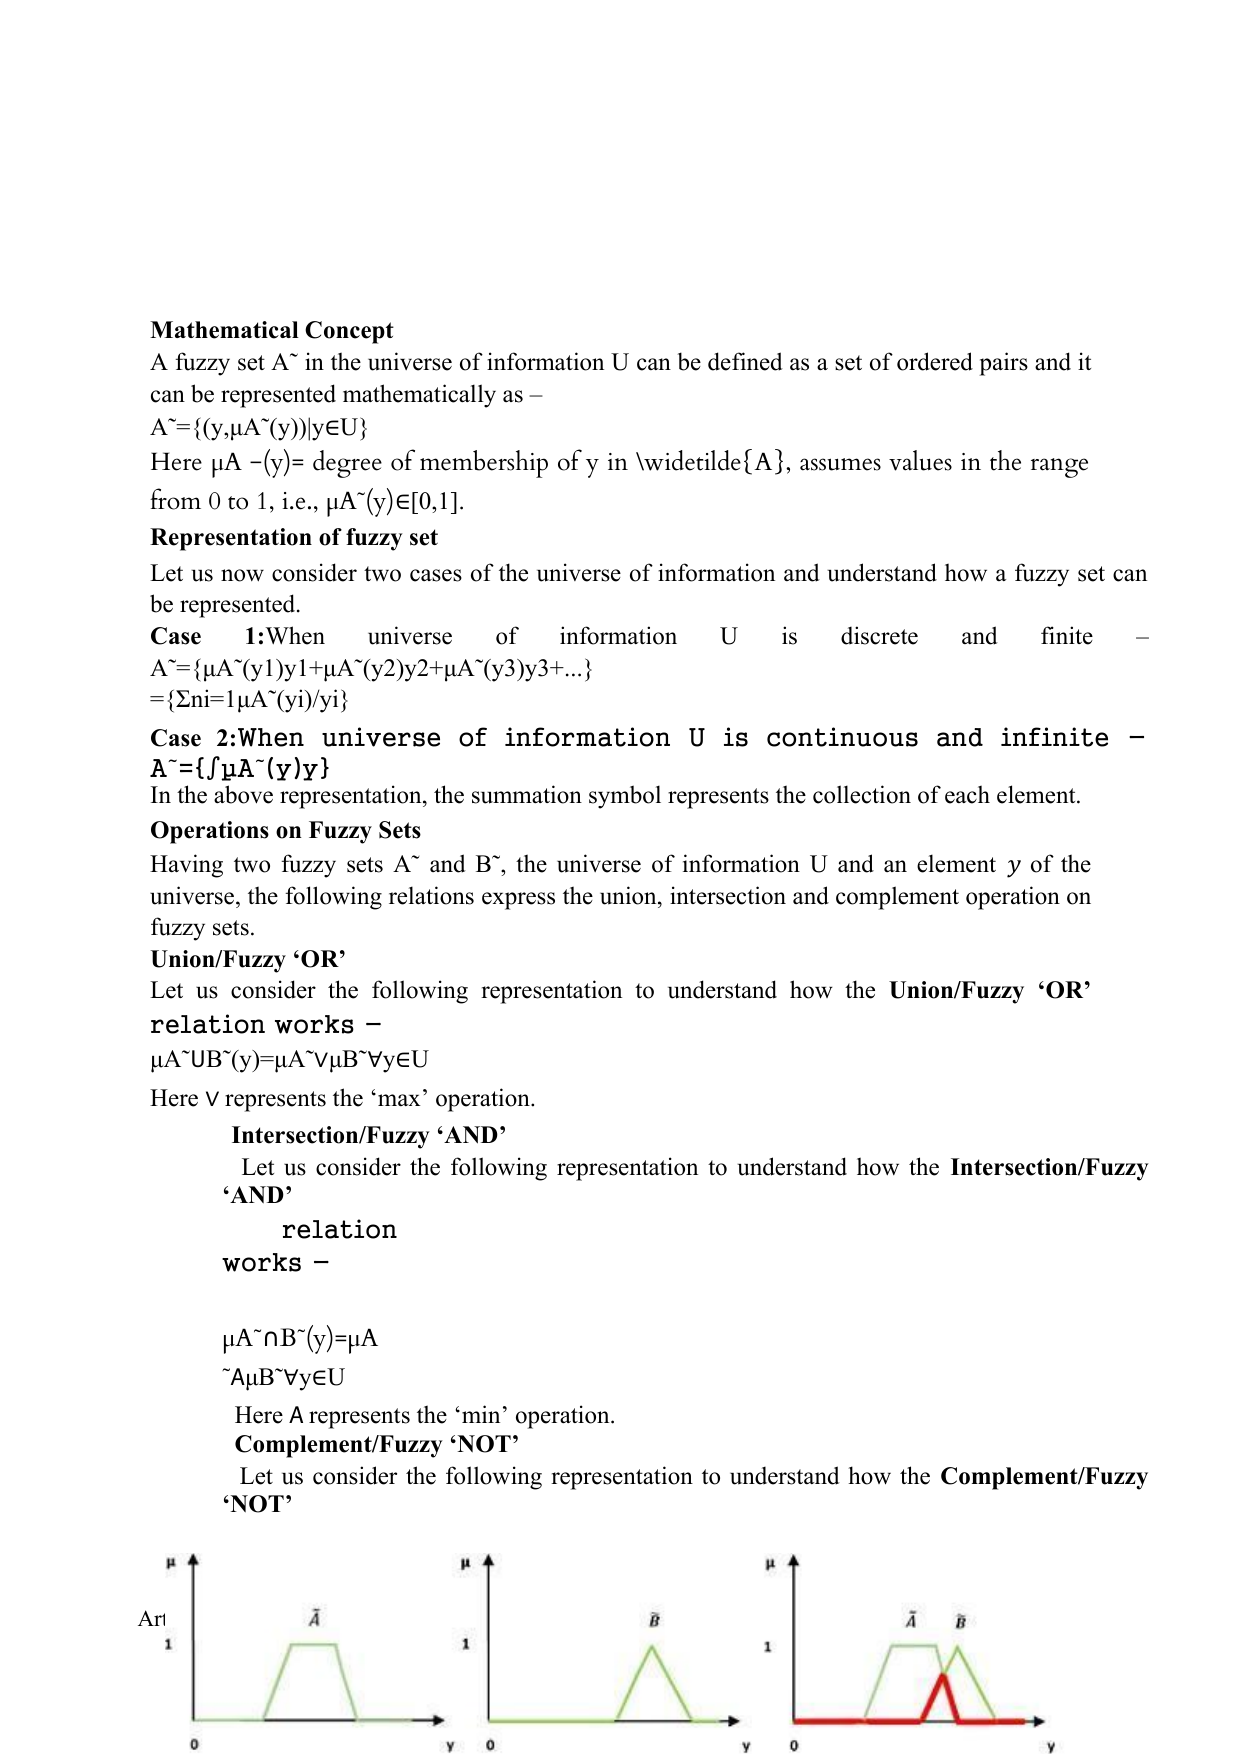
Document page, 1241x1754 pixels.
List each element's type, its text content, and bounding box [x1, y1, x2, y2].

subtitle Mathematical Concept [150, 316, 1148, 344]
text A˜={(y,μA˜(y))|y∈U} [150, 412, 1148, 441]
text In the above representation, the summation symbol represents the collection of each element. [150, 781, 1148, 808]
text Let us now consider two cases of the universe of information and understand how a fuzzy set can be represented. [150, 559, 1148, 618]
text ={Σni=1μA˜(yi)/yi} [150, 686, 1148, 713]
subtitle Intersection/Fuzzy ‘AND’ [137, 1121, 1148, 1149]
subtitle Union/Fuzzy ‘OR’ [150, 945, 1148, 972]
text Let us consider the following representation to understand how the Intersection/Fuzzy ‘AND’ [222, 1153, 1148, 1208]
text Having two fuzzy sets A˜ and B˜, the universe of information U and an element 𝑦 of the universe, the following relations express the union, intersection and complement operation on fuzzy sets. [150, 849, 1091, 941]
text μA˜𝖴B˜(y)=μA˜∨μB˜∀y∈U [150, 1044, 1148, 1073]
text Let us consider the following representation to understand how the Union/Fuzzy ‘OR’ [150, 977, 1091, 1039]
text Complement/Fuzzy ‘NOT’ [222, 1430, 1148, 1457]
text Here 𝖠 represents the ‘min’ operation. [222, 1400, 1148, 1429]
subtitle Operations on Fuzzy Sets [150, 817, 1148, 844]
text 𝖠μB˜∀y∈U [222, 1283, 398, 1395]
text A fuzzy set A˜ in the universe of information U can be defined as a set of ordered pairs and it can be represented mathematically as – [150, 348, 1091, 408]
subtitle Representation of fuzzy set [150, 523, 1148, 551]
picture [165, 1553, 1097, 1754]
text Here ∨ represents the ‘max’ operation. [150, 1083, 1148, 1112]
text Let us consider the following representation to understand how the Complement/Fuzzy ‘NOT’ [222, 1462, 1148, 1518]
text ∈[0,1]. [150, 446, 1091, 518]
subtitle Case 2: [150, 721, 1148, 781]
subtitle Case 1:When universe of information U is discrete and finite – A˜={μA˜(y1)y1+μA˜(y2)y2+μA˜(y3)y3+...} [150, 622, 1148, 682]
